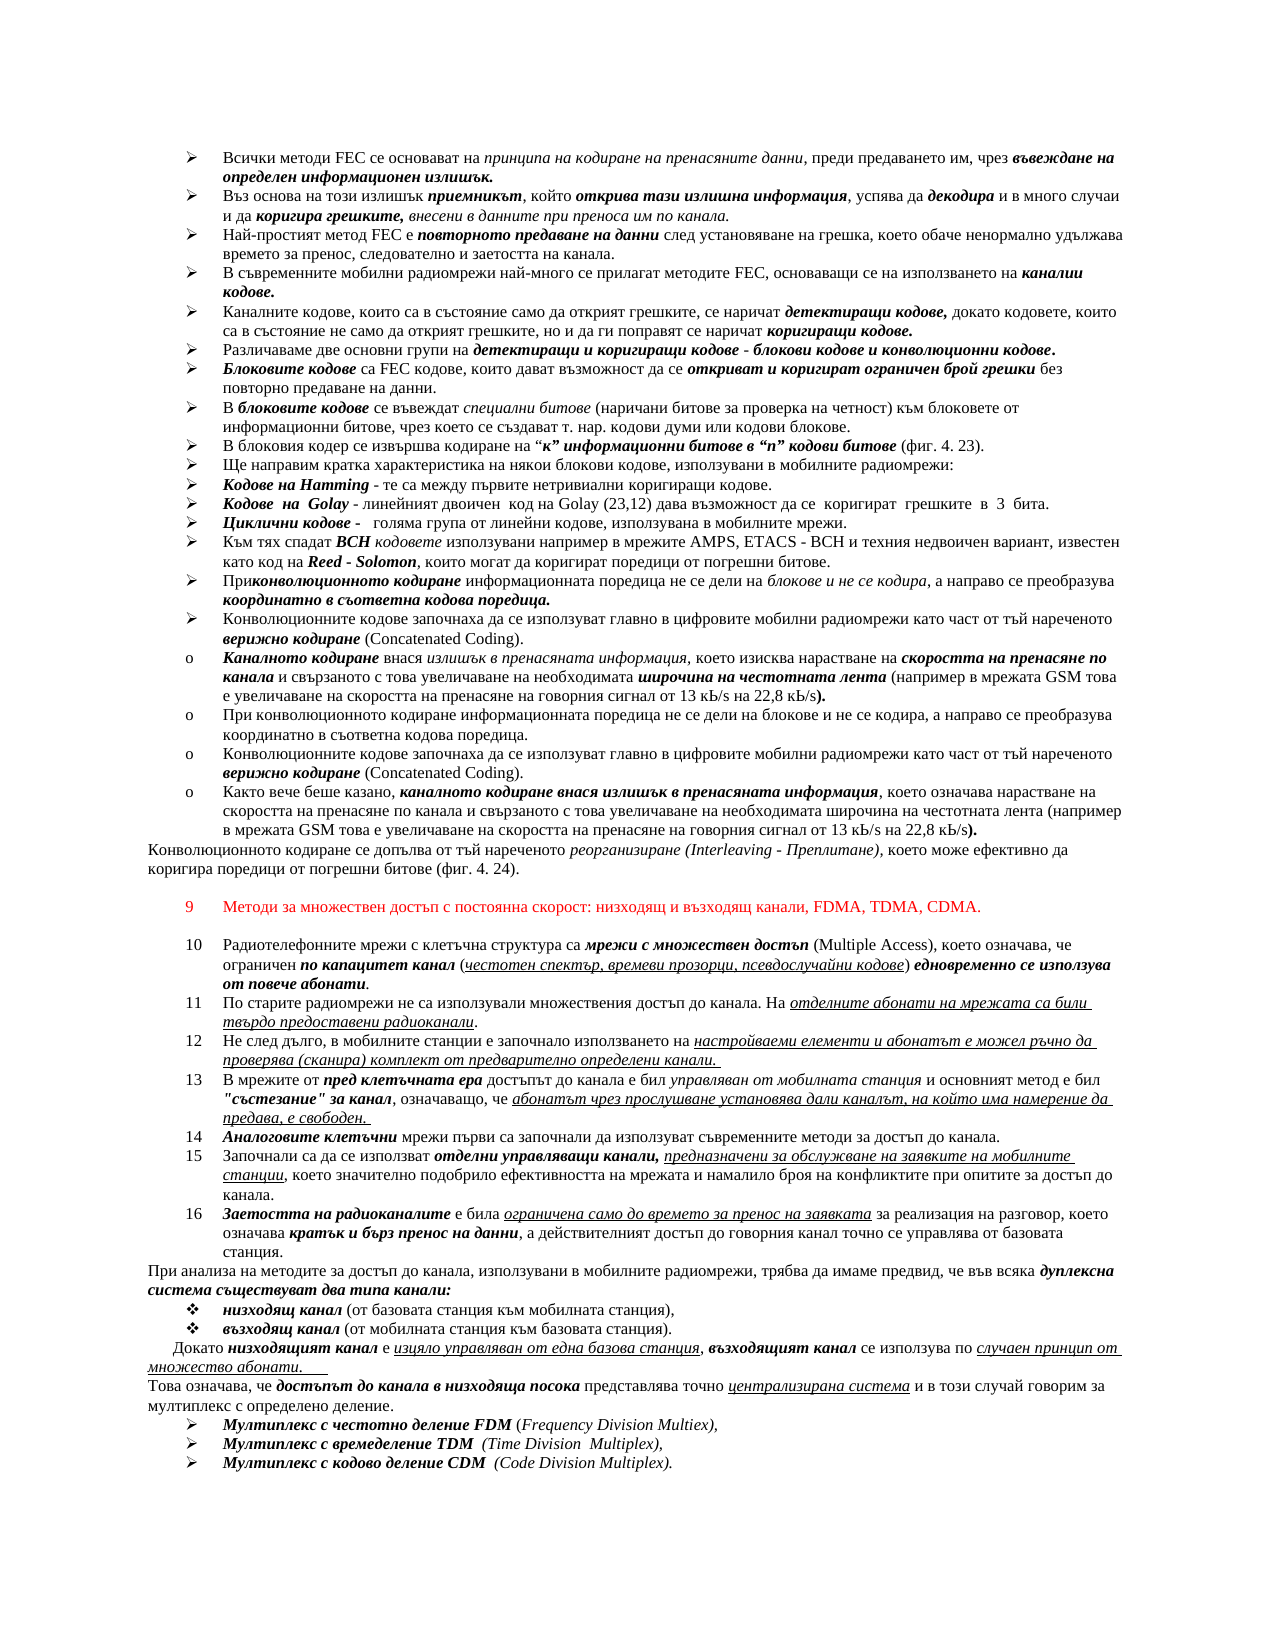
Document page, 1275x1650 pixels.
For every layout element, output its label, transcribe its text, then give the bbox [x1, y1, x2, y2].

text Това означава, че достъпът до канала в низходяща посока представлява точно централизирана система и в този случай говорим за мултиплекс с определено деление. [148, 1376, 1127, 1414]
text Докато низходящият канал е изцяло управляван от една базова станция, възходящият канал се използува по случаен принцип от множество абонати. [148, 1338, 1127, 1376]
list Въз основа на този излишък приемникът, който открива тази излишна информация, успява да декодира и в много случаи и да коригира грешките, внесени в данните при преноса им по канала. [185, 186, 1127, 224]
text Конволюционното кодиране се допълва от тъй нареченото реорганизиране (Interleaving - Преплитане), което може ефективно да коригира поредици от погрешни битове (фиг. 4. 24). [148, 839, 1127, 878]
list Различаваме две основни групи на детектиращи и коригиращи кодове - блокови кодове и конволюционни кодове. [185, 340, 1127, 359]
list В съвременните мобилни радиомрежи най-много се прилагат методите FЕС, основаващи се на използването на каналии кодове. [185, 263, 1127, 301]
list Каналното кодиране внася излишък в пренасяната информация, което изисква нарастване на скоростта на пренасяне по канала и свързаното с това увеличаване на необходимата широчина на честотната лента (например в мрежата GSМ това е увеличаване на скоростта на пренасяне на говорния сигнал от 13 кЬ/s на 22,8 кЬ/s). [185, 648, 1127, 705]
list Всички методи FЕС се основават на принципа на кодиране на пренасяните данни, преди предаването им, чрез въвеждане на определен информационен излишък. [185, 148, 1127, 186]
list По старите радиомрежи не са използували множествения достъп до канала. На отделните абонати на мрежата са били твърдо предоставени радиоканали. [185, 993, 1127, 1031]
list Заетостта на радиоканалите е била ограничена само до времето за пренос на заявката за реализация на разговор, което означава кратък и бърз пренос на данни, а действителният достъп до говорния канал точно се управлява от базовата станция. [185, 1203, 1127, 1261]
list Конволюционните кодове започнаха да се използуват главно в цифровите мобилни радиомрежи като част от тъй нареченото верижно кодиране (Соncatenated Coding). [185, 609, 1127, 648]
list Кодове на Gоlау - линейният двоичен код на Golау (23,12) дава възможност да се коригират грешките в 3 бита. [185, 494, 1127, 513]
list възходящ канал (от мобилната станция към базовата станция). [185, 1318, 1127, 1338]
list В мрежите от пред клетъчната ера достъпът до канала е бил управляван от мобилната станция и основният метод е бил "състезание" за канал, означаващо, че абонатът чрез прослушване установява дали каналът, на който има намерение да предава, е свободен. [185, 1069, 1127, 1127]
list низходящ канал (от базовата станция към мобилната станция), [185, 1299, 1127, 1318]
list Мултиплекс с честотно деление FDМ (Frequencу Division Мultiех), [185, 1414, 1127, 1434]
list Не след дълго, в мобилните станции е започнало използването на настройваеми елементи и абонатът е можел ръчно да проверява (сканира) комплект от предварително определени канали. [185, 1031, 1127, 1069]
list Както вече беше казано, каналното кодиране внася излишък в пренасяната информация, което означава нарастване на скоростта на пренасяне по канала и свързаното с това увеличаване на необходимата широчина на честотната лента (например в мрежата GSМ това е увеличаване на скоростта на пренасяне на говорния сигнал от 13 кЬ/s на 22,8 кЬ/s). [185, 782, 1127, 839]
list Циклични кодове - голяма група от линейни кодове, използувана в мобилните мрежи. [185, 513, 1127, 532]
list Мултиплекс с кодово деление СDМ (Соde Division Мultiplех). [185, 1453, 1127, 1472]
list Аналоговите клетъчни мрежи първи са започнали да използуват съвременните методи за достъп до канала. [185, 1127, 1127, 1146]
list Радиотелефонните мрежи с клетъчна структура са мрежи с множествен достъп (Multiple Ассеss), което означава, че ограничен по капацитет канал (честотен спектър, времеви прозорци, псевдослучайни кодове) едновременно се използува от повече абонати. [185, 935, 1127, 993]
list В блоковия кодер се извършва кодиране на “к” информационни битове в “n” кодови битове (фиг. 4. 23). [185, 436, 1127, 455]
list Най-простият метод FЕС е повторното предаване на данни след установяване на грешка, което обаче ненормално удължава времето за пренос, следователно и заетостта на канала. [185, 224, 1127, 263]
list Каналните кодове, които са в състояние само да открият грешките, се наричат детектиращи кодове, докато кодовете, които са в състояние не само да открият грешките, но и да ги поправят се наричат коригиращи кодове. [185, 301, 1127, 340]
text При анализа на методите за достъп до канала, използувани в мобилните радиомрежи, трябва да имаме предвид, че във всяка дуплексна система съществуват два типа канали: [148, 1261, 1127, 1299]
list В блоковите кодове се въвеждат специални битове (наричани битове за проверка на четност) към блоковете от информационни битове, чрез което се създават т. нар. кодови думи или кодови блокове. [185, 397, 1127, 436]
list Кодове на Нamming - те са между първите нетривиални коригиращи кодове. [185, 474, 1127, 494]
list Към тях спадат ВСН кодовете използувани например в мрежите АМРS, ЕТАСS - ВСН и техния недвоичен вариант, известен като код на Reed - Solomon, които могат да коригират поредици от погрешни битове. [185, 532, 1127, 571]
list Ще направим кратка характеристика на някои блокови кодове, използувани в мобилните радиомрежи: [185, 455, 1127, 474]
list При конволюционното кодиране информационната поредица не се дели на блокове и не се кодира, а направо се преобразува координатно в съответна кодова поредица. [185, 705, 1127, 743]
list Блоковите кодове са FЕС кодове, които дават възможност да се откриват и коригират ограничен брой грешки без повторно предаване на данни. [185, 359, 1127, 397]
list Приконволюционното кодиране информационната поредица не се дели на блокове и не се кодира, а направо се преобразува координатно в съответна кодова поредица. [185, 571, 1127, 609]
list Мултиплекс с времеделение ТDМ (Тime Division Мultiplех), [185, 1434, 1127, 1453]
list Конволюционните кодове започнаха да се използуват главно в цифровите мобилни радиомрежи като част от тъй нареченото верижно кодиране (Соncatenated Coding). [185, 743, 1127, 782]
list Методи за множествен достъп с постоянна скорост: низходящ и възходящ канали, FDMA, TDMA, CDMA. [185, 897, 1127, 916]
list Започнали са да се използват отделни управляващи канали, предназначени за обслужване на заявките на мобилните станции, което значително подобрило ефективността на мрежата и намалило броя на конфликтите при опитите за достъп до канала. [185, 1146, 1127, 1203]
